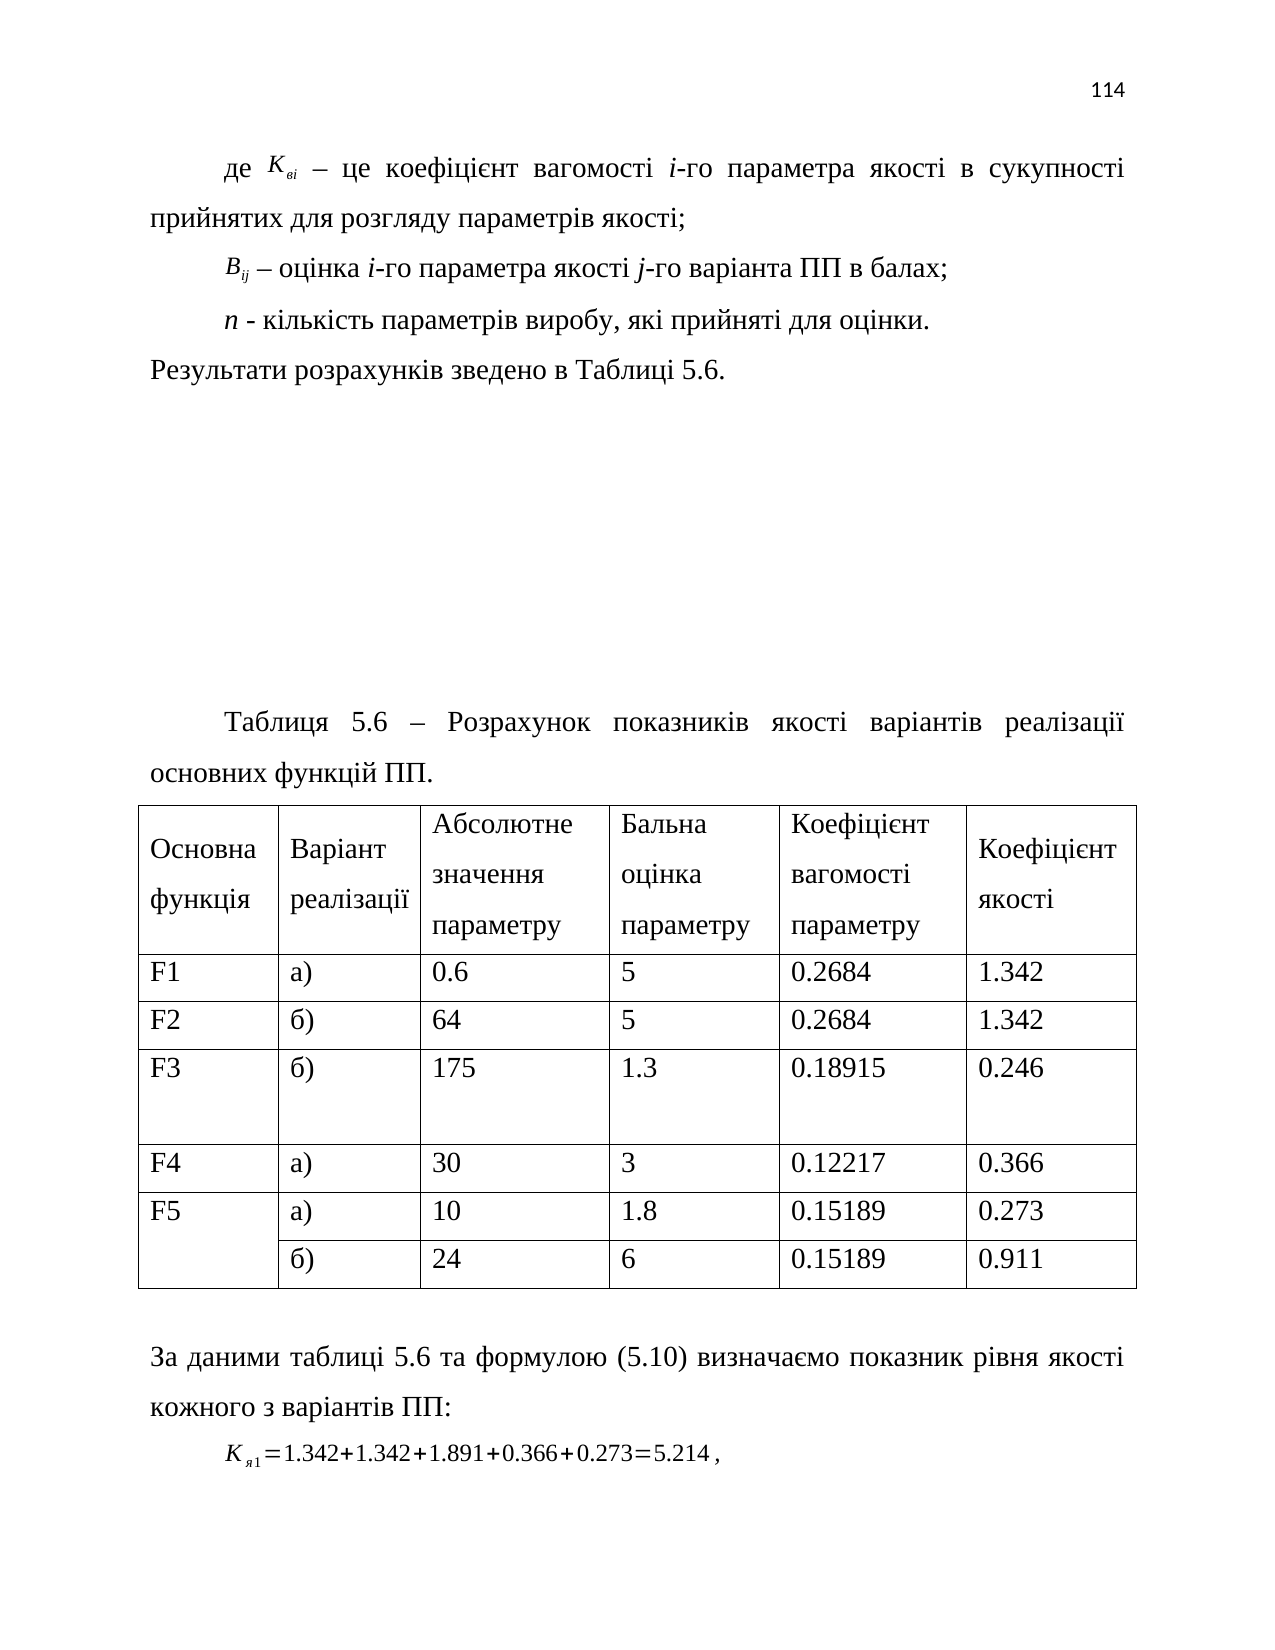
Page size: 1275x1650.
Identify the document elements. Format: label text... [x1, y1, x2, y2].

table_cell 0.15189 [780, 1241, 966, 1287]
table_header Коефіцієнт вагомості параметру [780, 806, 966, 953]
table_cell а) [279, 1193, 420, 1240]
text – оцінка і-го параметра якості j-го варіанта ПП в балах; [150, 251, 1125, 285]
table_header Коефіцієнт якості [967, 806, 1136, 953]
table_cell F1 [139, 955, 278, 1001]
table_cell 1.342 [967, 955, 1136, 1001]
table_cell 0.366 [967, 1145, 1136, 1192]
table_cell 0.2684 [780, 1002, 966, 1049]
text де – це коефіцієнт вагомості і-го параметра якості в сукупності прийнятих для розгляду параметрів якості; [150, 150, 1125, 234]
table_cell 64 [421, 1002, 609, 1049]
table_cell б) [279, 1241, 420, 1287]
table_cell F2 [139, 1002, 278, 1049]
table_header Основна функція [139, 806, 278, 953]
table_cell F5 [139, 1193, 278, 1287]
text Результати розрахунків зведено в Таблиці 5.6. [150, 352, 1125, 386]
table_cell 0.273 [967, 1193, 1136, 1240]
table_cell F3 [139, 1050, 278, 1144]
table_cell 1.342 [967, 1002, 1136, 1049]
table_cell 5 [610, 1002, 779, 1049]
table_cell 24 [421, 1241, 609, 1287]
table_header Бальна оцінка параметру [610, 806, 779, 953]
table_cell а) [279, 1145, 420, 1192]
table_cell 175 [421, 1050, 609, 1144]
table_cell а) [279, 955, 420, 1001]
table_header Варіант реалізації [279, 806, 420, 953]
table_cell 6 [610, 1241, 779, 1287]
text За даними таблиці 5.6 та формулою (5.10) визначаємо показник рівня якості кожного з варіантів ПП: [150, 1339, 1125, 1423]
table_cell б) [279, 1002, 420, 1049]
table_cell 0.911 [967, 1241, 1136, 1287]
table_cell F4 [139, 1145, 278, 1192]
table_cell 3 [610, 1145, 779, 1192]
table_cell 10 [421, 1193, 609, 1240]
table_cell 0.246 [967, 1050, 1136, 1144]
table_cell 1.8 [610, 1193, 779, 1240]
table_cell 5 [610, 955, 779, 1001]
table_cell 0.6 [421, 955, 609, 1001]
text Таблиця 5.6 – Розрахунок показників якості варіантів реалізації основних функцій ПП. [150, 704, 1125, 788]
table_cell 0.18915 [780, 1050, 966, 1144]
table_cell 30 [421, 1145, 609, 1192]
text п - кількість параметрів виробу, які прийняті для оцінки. [150, 302, 1125, 336]
table_cell 1.3 [610, 1050, 779, 1144]
table_cell 0.15189 [780, 1193, 966, 1240]
table_header Абсолютне значення параметру [421, 806, 609, 953]
table_cell 0.12217 [780, 1145, 966, 1192]
table_cell 0.2684 [780, 955, 966, 1001]
table_cell б) [279, 1050, 420, 1144]
